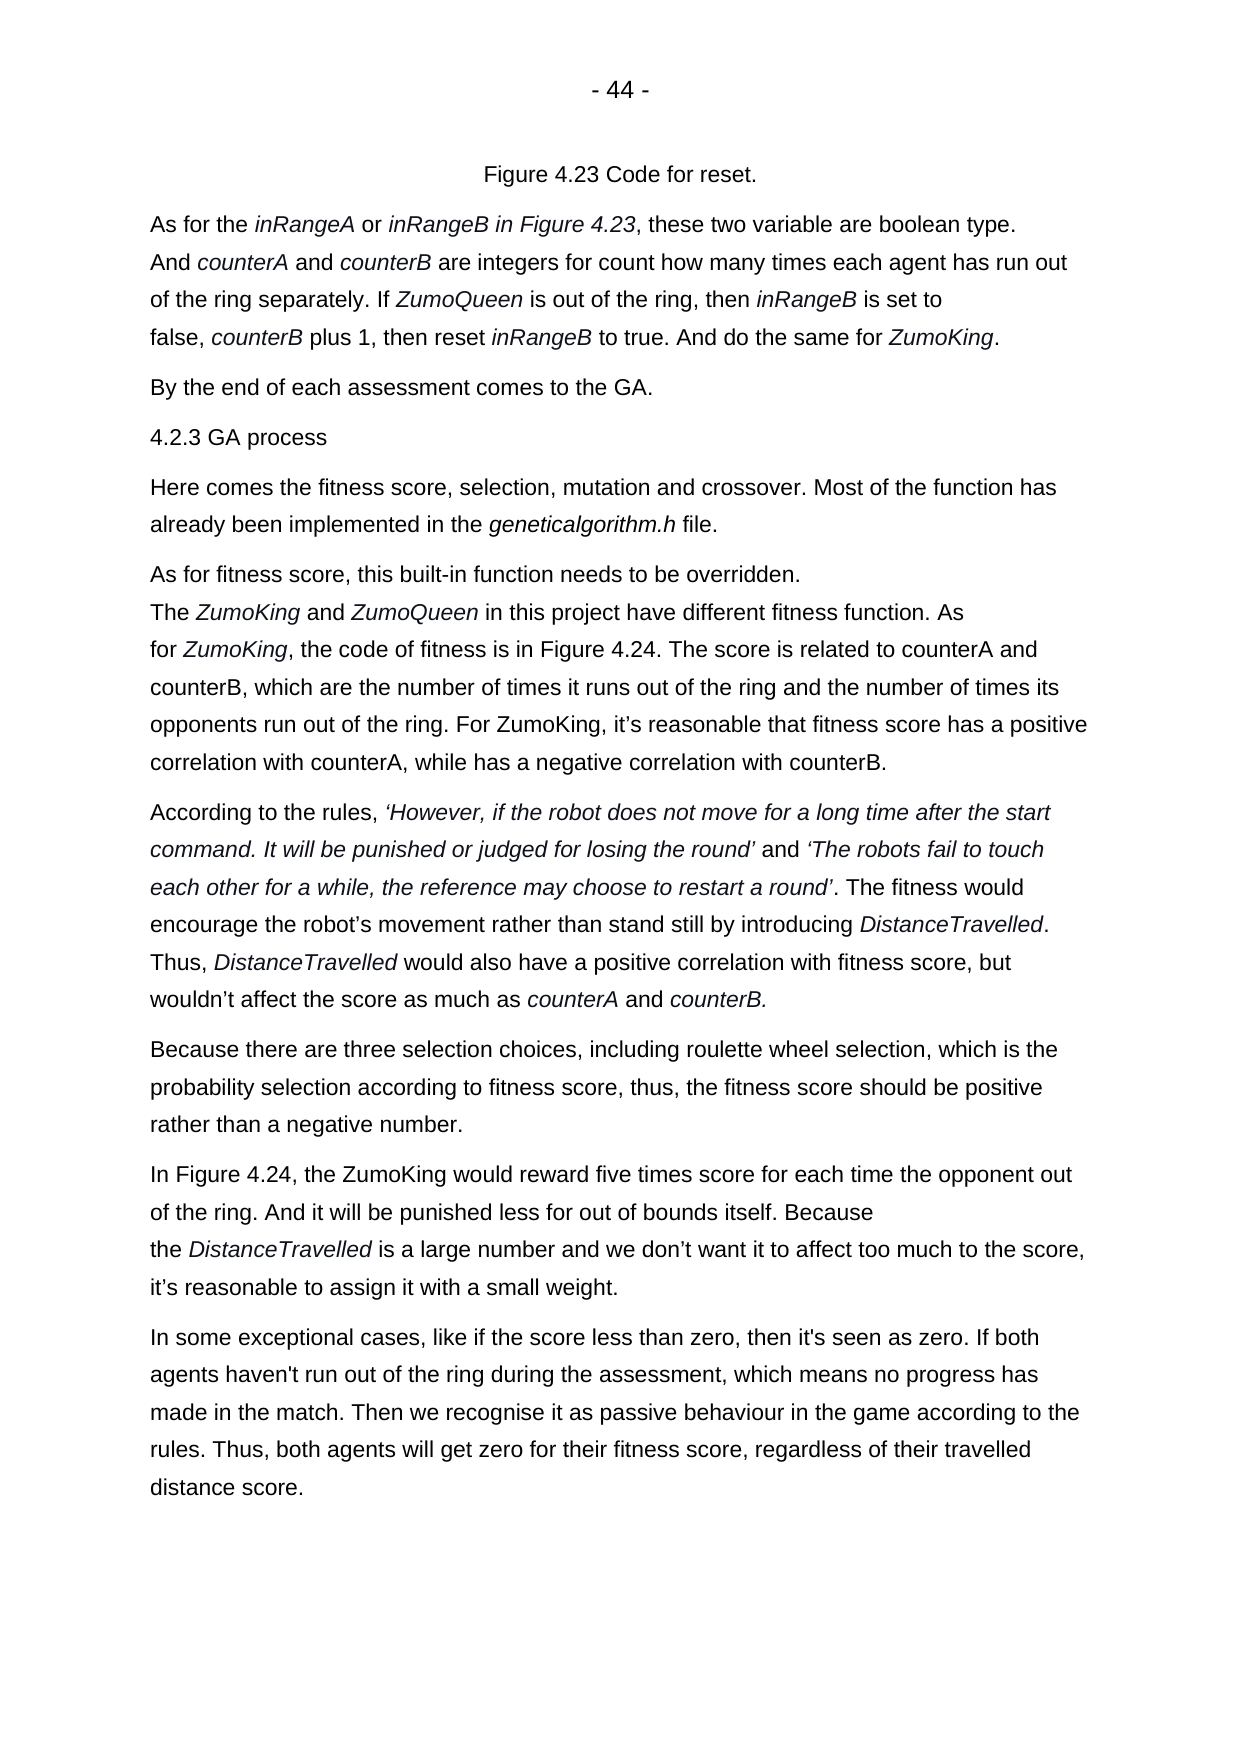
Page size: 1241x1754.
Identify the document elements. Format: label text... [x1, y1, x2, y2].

text Figure 4.23 Code for reset. [150, 150, 1090, 187]
text By the end of each assessment comes to the GA. [150, 362, 1090, 400]
text In Figure 4.24, the ZumoKing would reward five times score for each time the opponent out of the ring. And it will be punished less for out of bounds itself. Because the DistanceTravelled is a large number and we don’t want it to affect too much to the score, it’s reasonable to assign it with a small weight. [150, 1150, 1090, 1300]
text According to the rules, ‘However, if the robot does not move for a long time after the start command. It will be punished or judged for losing the round’ and ‘The robots fail to touch each other for a while, the reference may choose to restart a round’. The fitness would encourage the robot’s movement rather than stand still by introducing DistanceTravelled. Thus, DistanceTravelled would also have a positive correlation with fitness score, but wouldn’t affect the score as much as counterA and counterB. [150, 787, 1090, 1012]
text In some exceptional cases, like if the score less than zero, then it's seen as zero. If both agents haven't run out of the ring during the assessment, which means no progress has made in the match. Then we recognise it as passive behaviour in the game according to the rules. Thus, both agents will get zero for their fitness score, regardless of their travelled distance score. [150, 1312, 1090, 1500]
text As for the inRangeA or inRangeB in Figure 4.23, these two variable are boolean type. And counterA and counterB are integers for count how many times each agent has run out of the ring separately. If ZumoQueen is out of the ring, then inRangeB is set to false, counterB plus 1, then reset inRangeB to true. And do the same for ZumoKing. [150, 200, 1090, 350]
text Here comes the fitness score, selection, mutation and crossover. Most of the function has already been implemented in the geneticalgorithm.h file. [150, 462, 1090, 537]
text As for fitness score, this built-in function needs to be overridden. The ZumoKing and ZumoQueen in this project have different fitness function. As for ZumoKing, the code of fitness is in Figure 4.24. The score is related to counterA and counterB, which are the number of times it runs out of the ring and the number of times its opponents run out of the ring. For ZumoKing, it’s reasonable that fitness score has a positive correlation with counterA, while has a negative correlation with counterB. [150, 550, 1090, 775]
text Because there are three selection choices, including roulette wheel selection, which is the probability selection according to fitness score, thus, the fitness score should be positive rather than a negative number. [150, 1025, 1090, 1137]
text 4.2.3 GA process [150, 412, 1090, 450]
